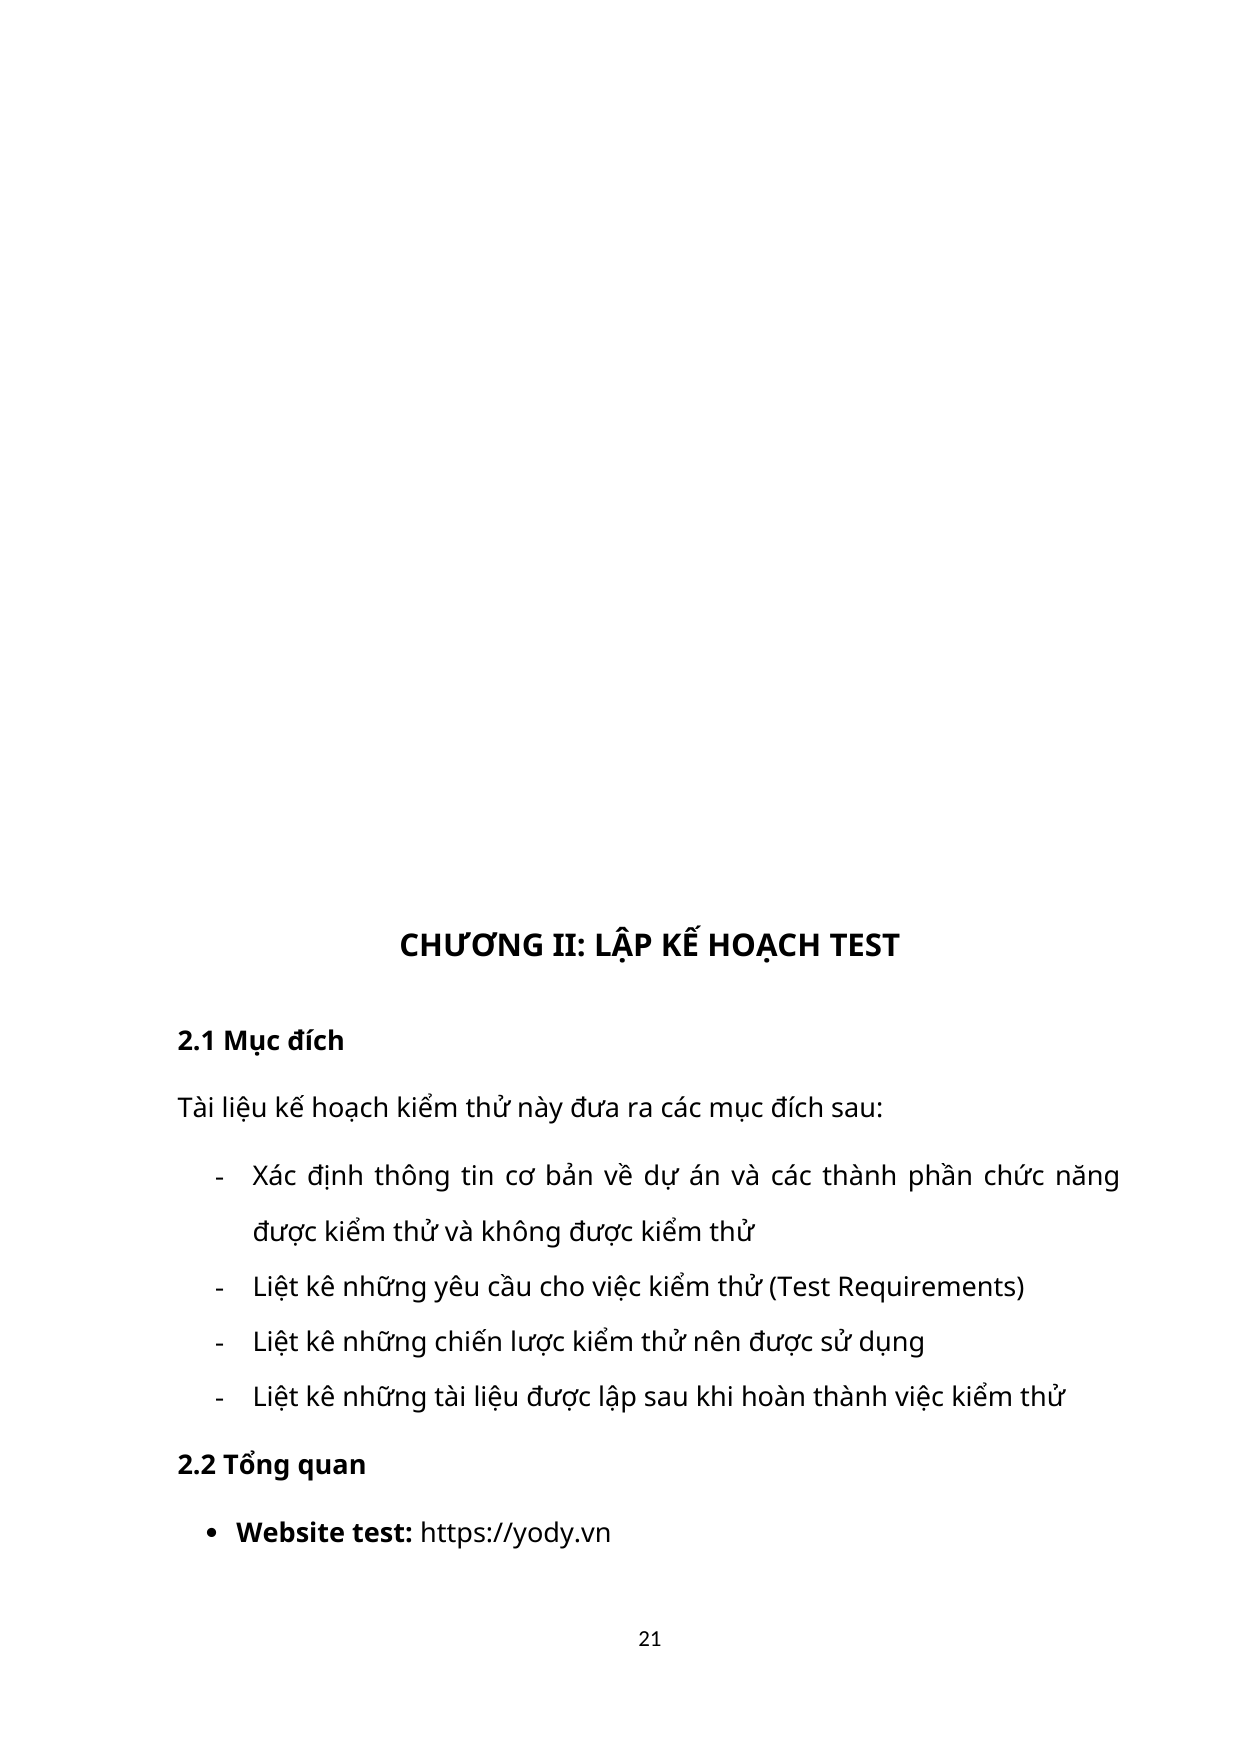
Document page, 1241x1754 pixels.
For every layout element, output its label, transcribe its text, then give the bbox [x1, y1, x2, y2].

list Website test: https://yody.vn [207, 1513, 1122, 1550]
subtitle 2.1 Mục đích [177, 1021, 1122, 1058]
list Liệt kê những yêu cầu cho việc kiểm thử (Test Requirements) [215, 1267, 1122, 1304]
text Tài liệu kế hoạch kiểm thử này đưa ra các mục đích sau: [177, 1089, 1122, 1126]
list Liệt kê những chiến lược kiểm thử nên được sử dụng [215, 1323, 1122, 1359]
subtitle 2.2 Tổng quan [177, 1446, 1122, 1483]
list Xác định thông tin cơ bản về dự án và các thành phần chức năng được kiểm thử và không được kiểm thử [215, 1157, 1122, 1249]
subtitle CHƯƠNG II: LẬP KẾ HOẠCH TEST [177, 923, 1122, 966]
list Liệt kê những tài liệu được lập sau khi hoàn thành việc kiểm thử [215, 1378, 1122, 1415]
